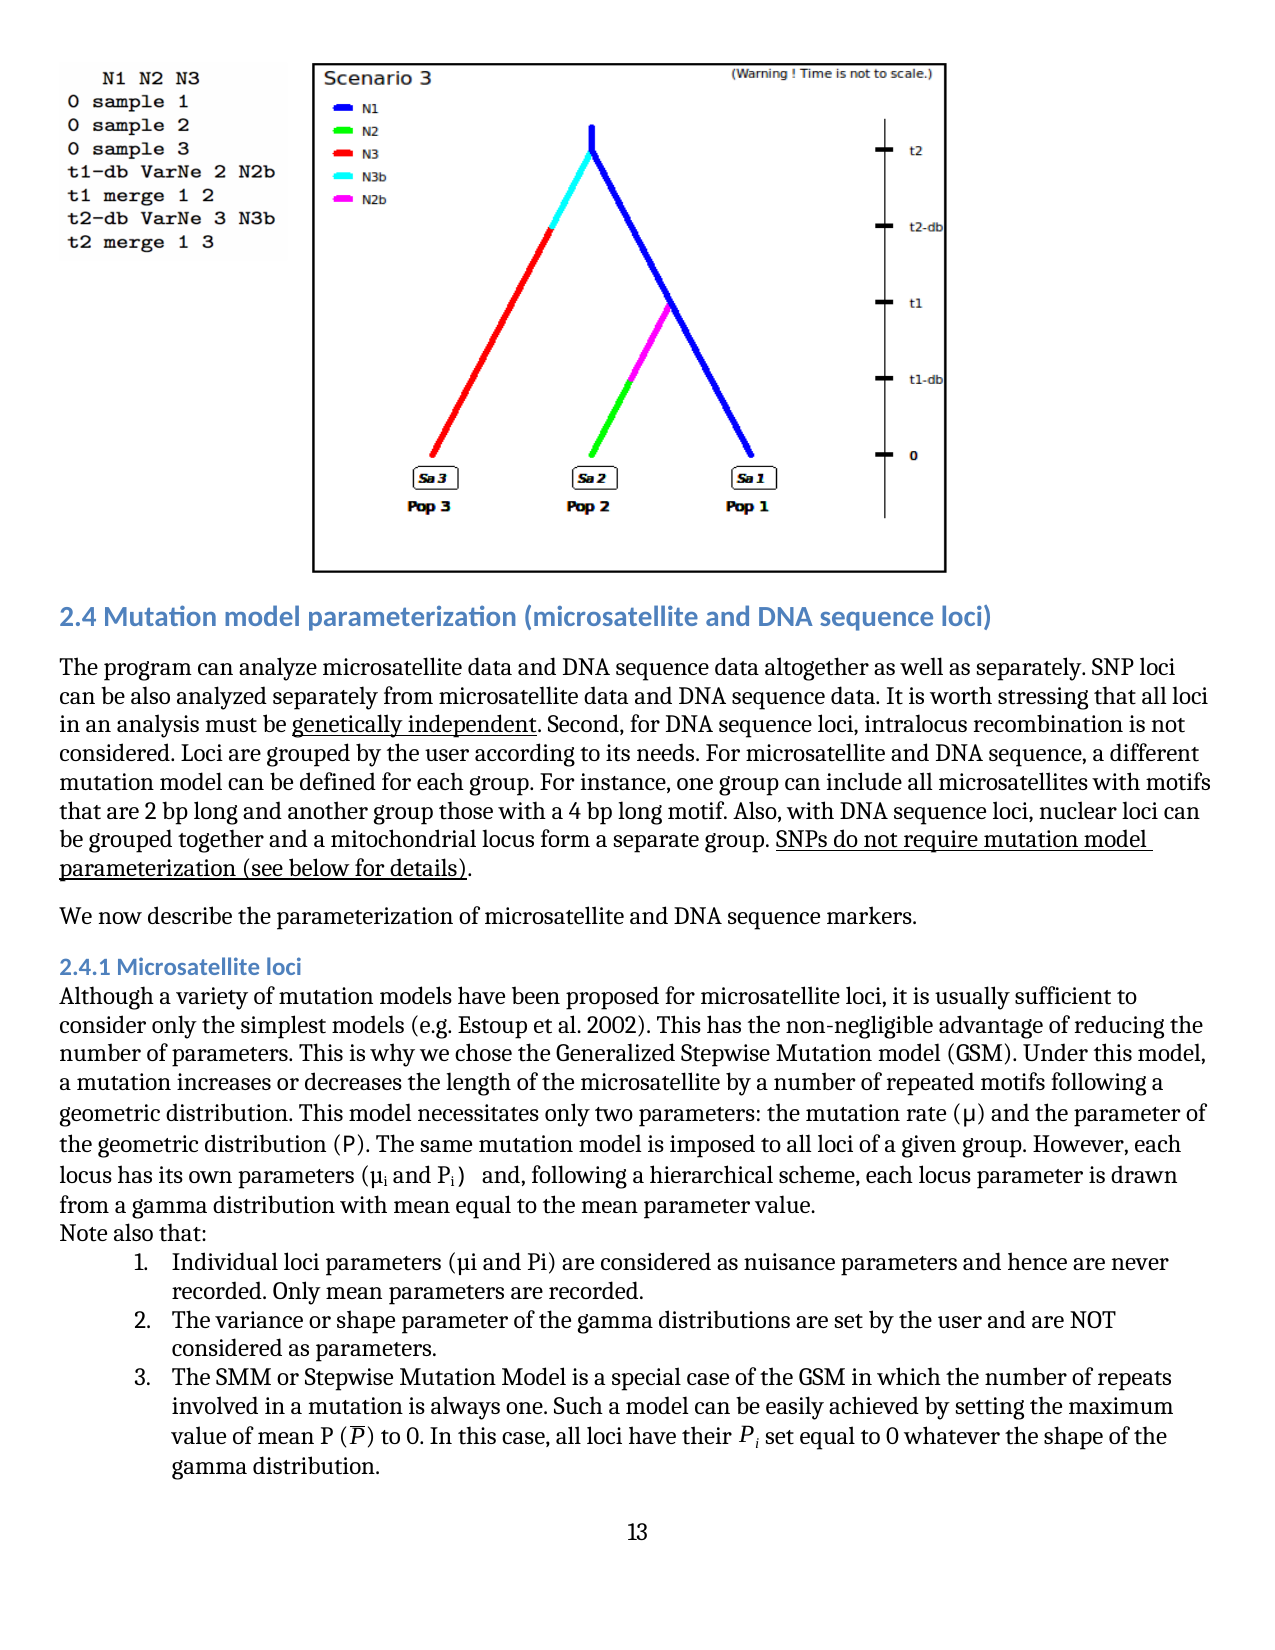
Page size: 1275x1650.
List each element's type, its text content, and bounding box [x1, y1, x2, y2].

text Although a variety of mutation models have been proposed for microsatellite loci, it is usually sufficient to consider only the simplest models (e.g. Estoup et al. 2002). This has the non-negligible advantage of reducing the number of parameters. This is why we chose the Generalized Stepwise Mutation model (GSM). Under this model, a mutation increases or decreases the length of the microsatellite by a number of repeated motifs following a geometric distribution. This model necessitates only two parameters: the mutation rate (µ) and the parameter of the geometric distribution (P). The same mutation model is imposed to all loci of a given group. However, each locus has its own parameters (µi and Pi) and, following a hierarchical scheme, each locus parameter is drawn from a gamma distribution with mean equal to the mean parameter value. [59, 982, 1216, 1219]
subtitle 2.4 Mutation model parameterization (microsatellite and DNA sequence loci) [59, 598, 1216, 634]
list The SMM or Stepwise Mutation Model is a special case of the GSM in which the number of repeats involved in a mutation is always one. Such a model can be easily achieved by setting the maximum value of mean P () to 0. In this case, all loci have their set equal to 0 whatever the shape of the gamma distribution. [134, 1363, 1216, 1481]
text The program can analyze microsatellite data and DNA sequence data altogether as well as separately. SNP loci can be also analyzed separately from microsatellite data and DNA sequence data. It is worth stressing that all loci in an analysis must be genetically independent. Second, for DNA sequence loci, intralocus recombination is not considered. Loci are grouped by the user according to its needs. For microsatellite and DNA sequence, a different mutation model can be defined for each group. For instance, one group can include all microsatellites with motifs that are 2 bp long and another group those with a 4 bp long motif. Also, with DNA sequence loci, nuclear loci can be grouped together and a mitochondrial locus form a separate group. SNPs do not require mutation model parameterization (see below for details). [59, 653, 1216, 883]
text We now describe the parameterization of microsatellite and DNA sequence markers. [59, 902, 1216, 930]
list The variance or shape parameter of the gamma distributions are set by the user and are NOT considered as parameters. [134, 1306, 1216, 1363]
table_header [299, 59, 959, 578]
table_header [48, 59, 299, 578]
list Individual loci parameters (µi and Pi) are considered as nuisance parameters and hence are never recorded. Only mean parameters are recorded. [134, 1248, 1216, 1306]
picture [311, 62, 948, 574]
subtitle 2.4.1 Microsatellite loci [59, 951, 1216, 982]
text Note also that: [59, 1219, 1216, 1248]
picture [59, 62, 288, 261]
